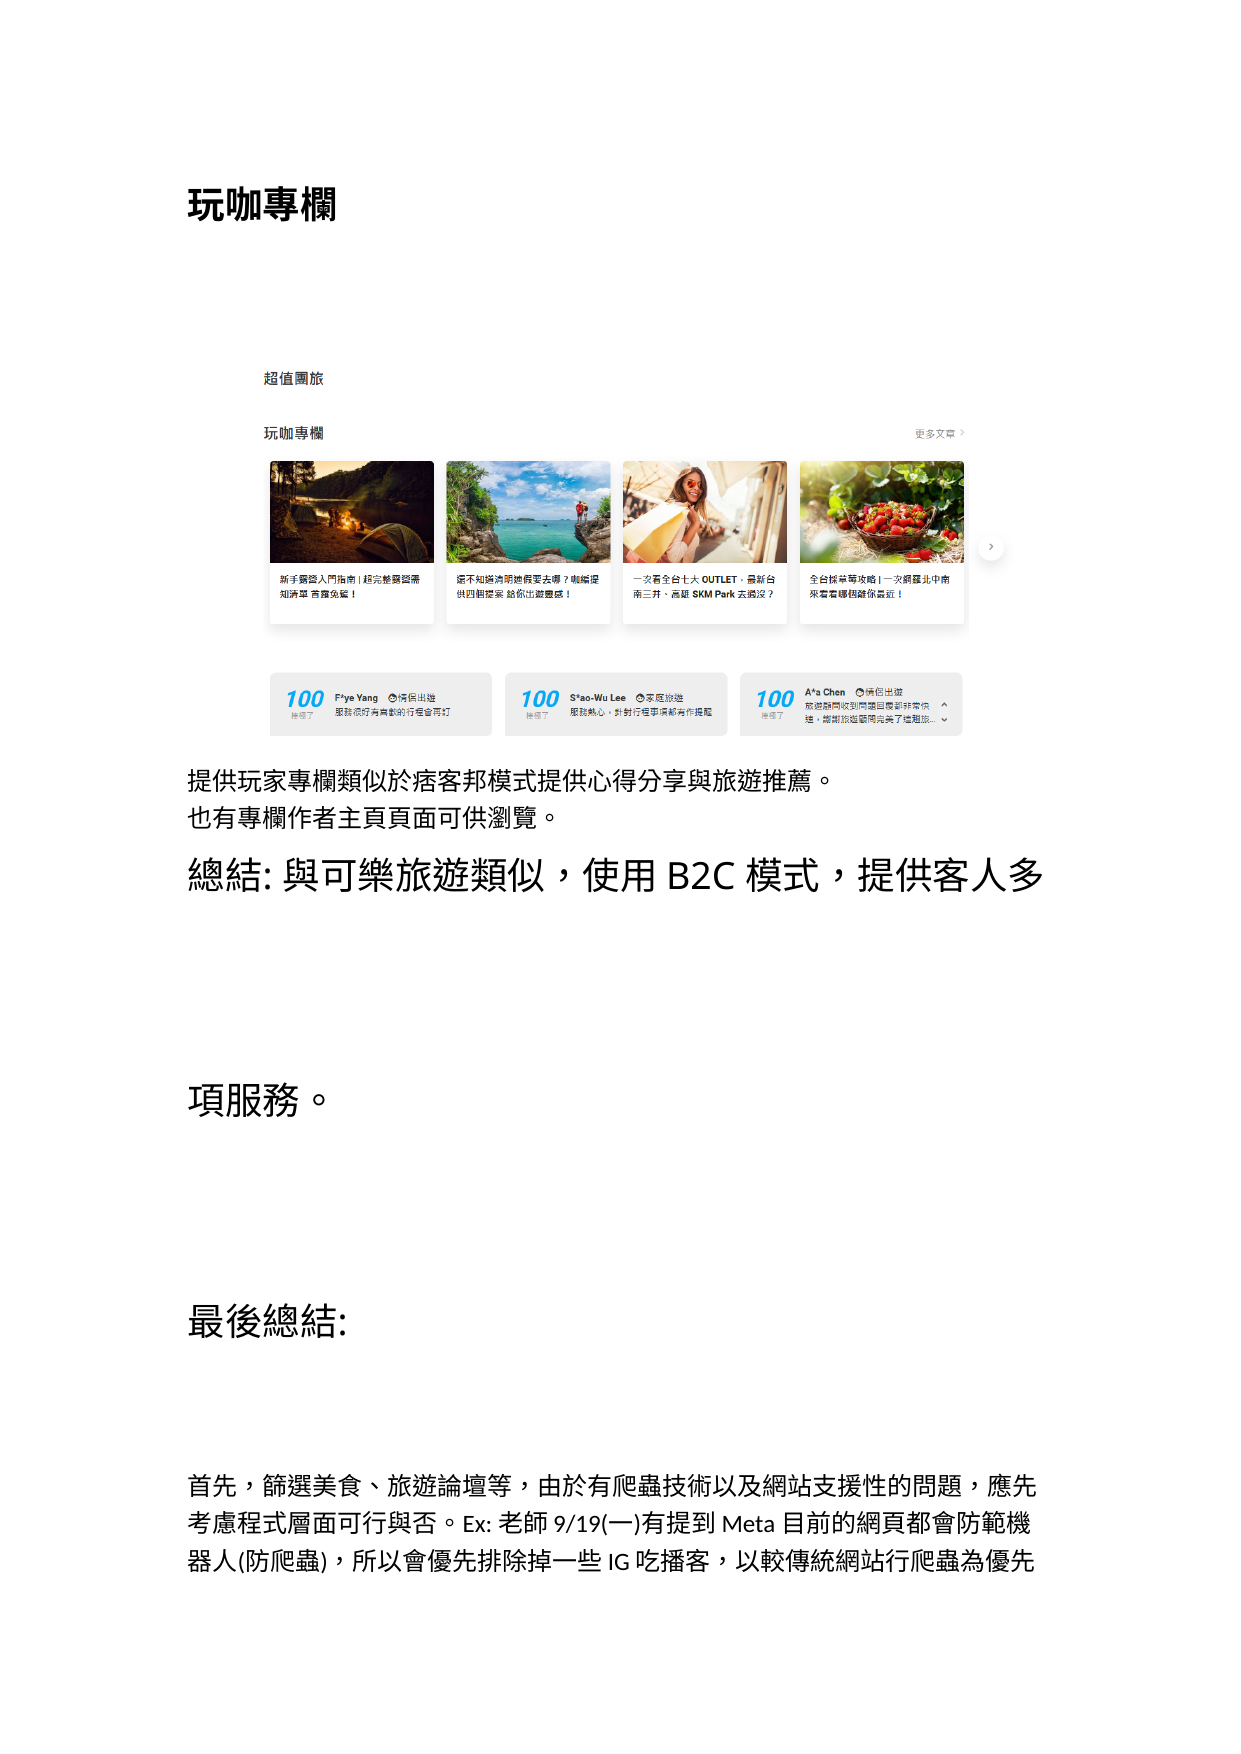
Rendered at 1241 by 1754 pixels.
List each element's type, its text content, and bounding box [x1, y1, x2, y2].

picture [187, 348, 1053, 757]
text 也有專欄作者主頁頁面可供瀏覽。 [187, 798, 1053, 836]
subtitle 最後總結: [187, 1282, 1053, 1357]
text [187, 1466, 1053, 1578]
subtitle 玩咖專欄 [187, 164, 1053, 239]
subtitle 總結: 與可樂旅遊類似，使用 B2C 模式，提供客人多項服務。 [187, 836, 1053, 1136]
text 提供玩家專欄類似於痞客邦模式提供心得分享與旅遊推薦。 [187, 761, 1053, 798]
